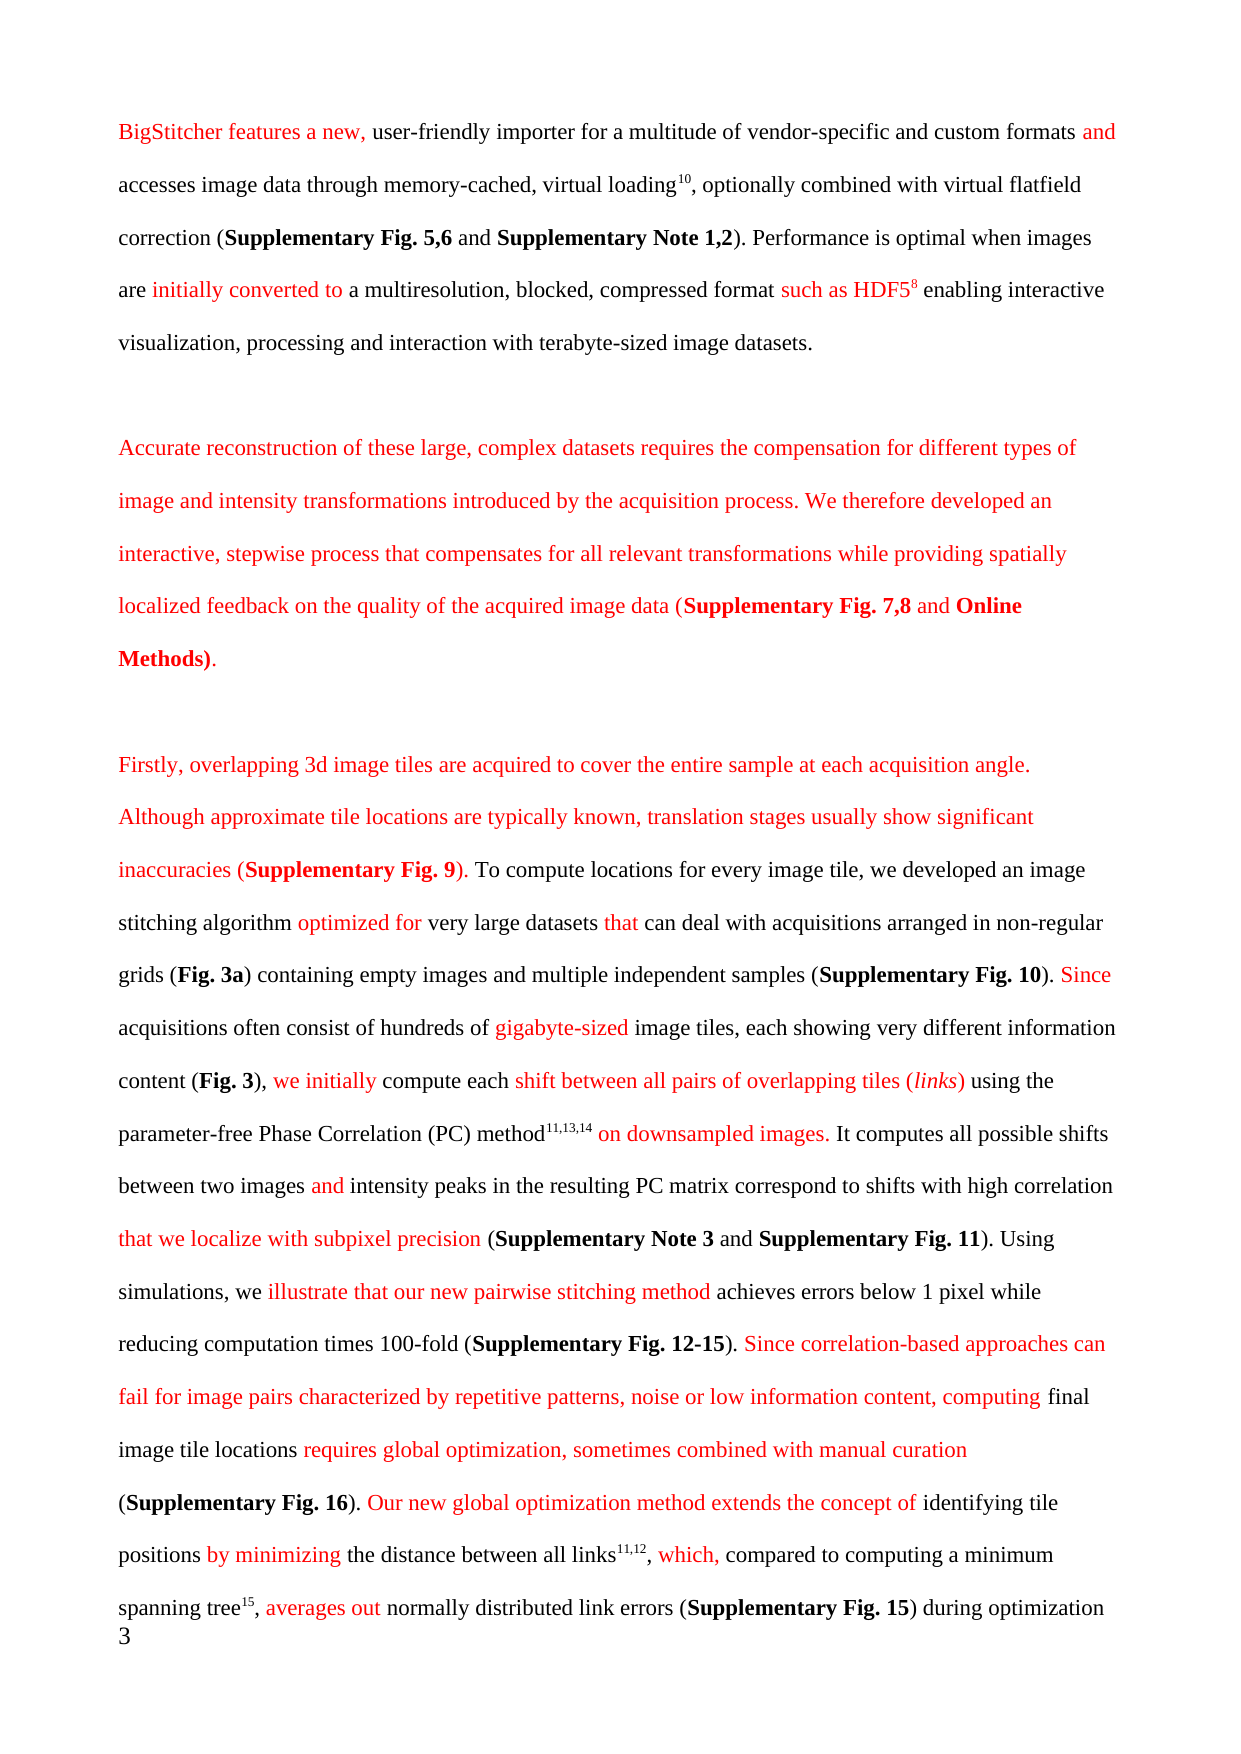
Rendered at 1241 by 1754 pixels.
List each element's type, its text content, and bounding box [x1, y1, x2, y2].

text BigStitcher features a new, user-friendly importer for a multitude of vendor-specific and custom formats and accesses image data through memory-cached, virtual loading10, optionally combined with virtual flatfield correction (Supplementary Fig. 5,6 and Supplementary Note 1,2). Performance is optimal when images are initially converted to a multiresolution, blocked, compressed format such as HDF58 enabling interactive visualization, processing and interaction with terabyte-sized image datasets. [118, 118, 1122, 355]
text Accurate reconstruction of these large, complex datasets requires the compensation for different types of image and intensity transformations introduced by the acquisition process. We therefore developed an interactive, stepwise process that compensates for all relevant transformations while providing spatially localized feedback on the quality of the acquired image data (Supplementary Fig. 7,8 and Online Methods). [118, 434, 1122, 672]
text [118, 751, 1122, 1620]
